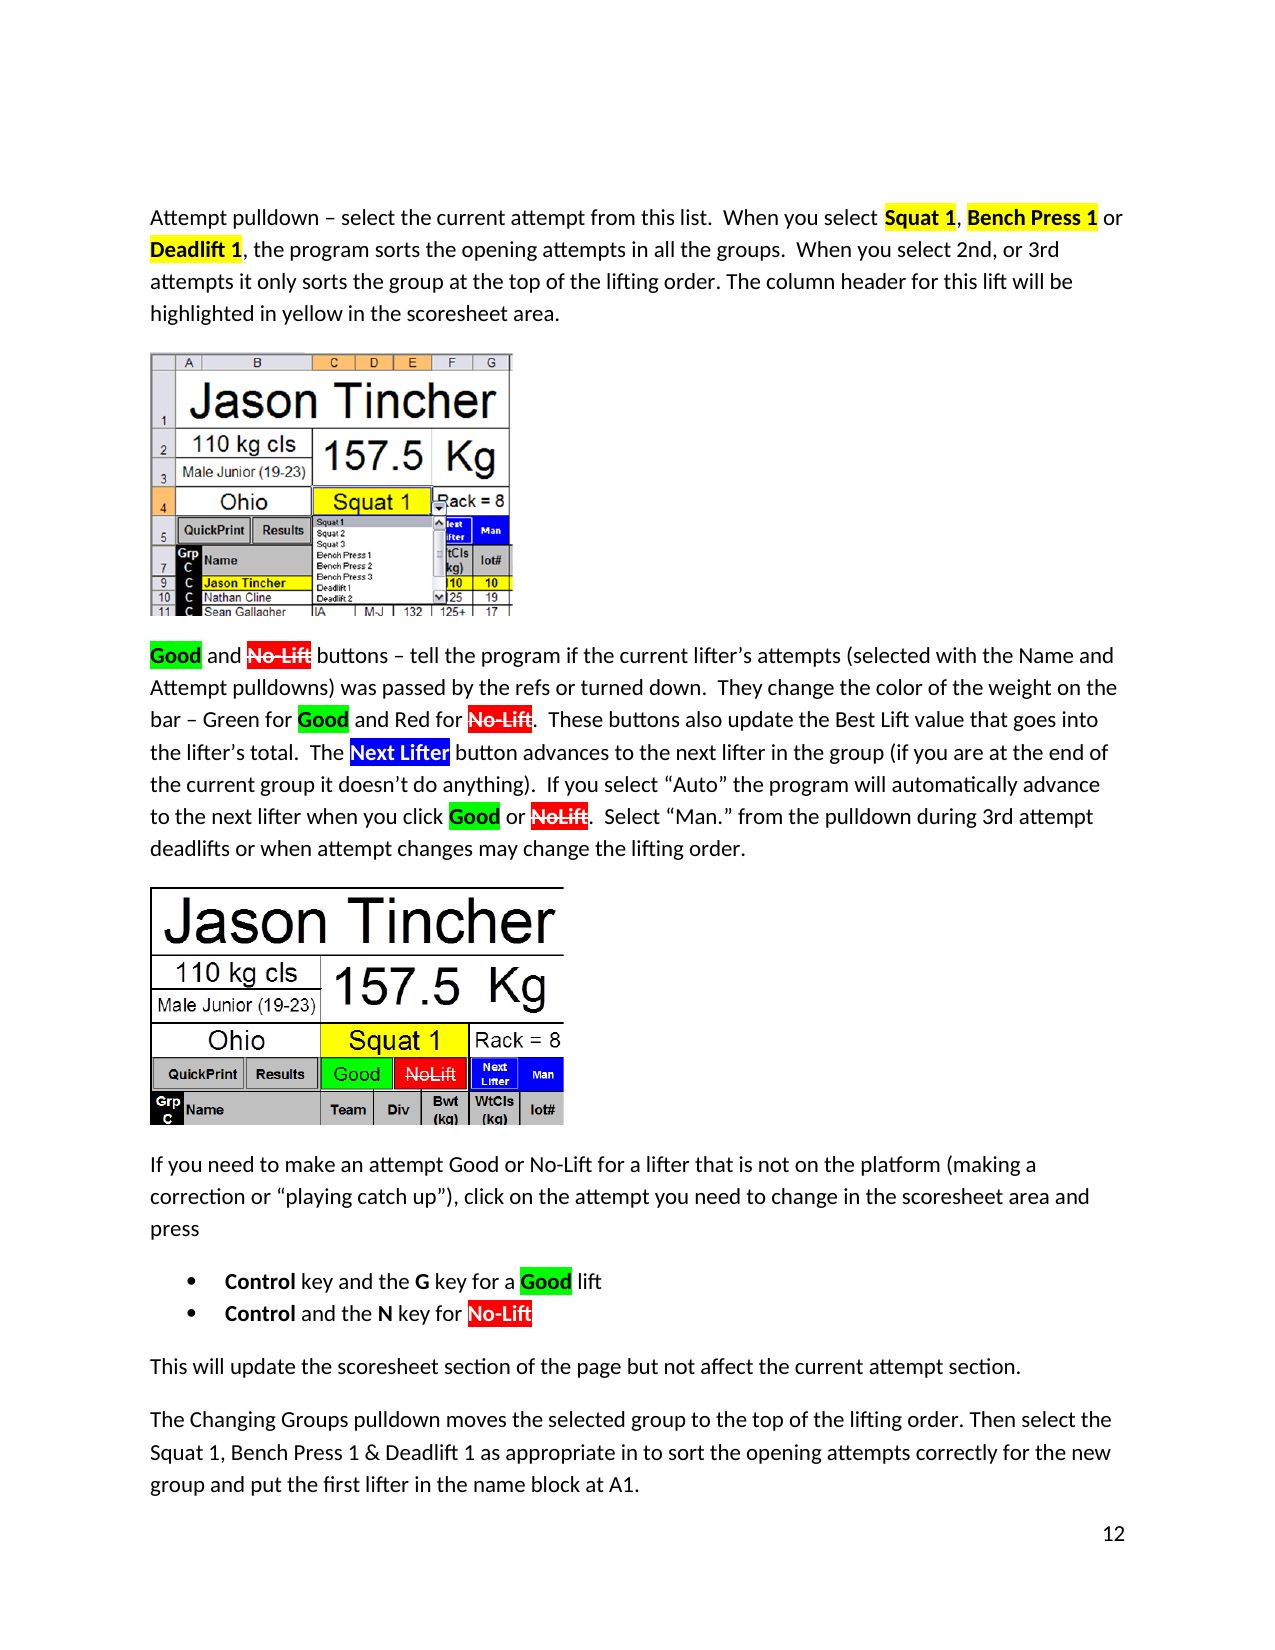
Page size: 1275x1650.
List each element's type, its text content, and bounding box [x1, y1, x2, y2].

picture [150, 352, 513, 616]
text Good and No-Lift buttons – tell the program if the current lifter’s attempts (selected with the Name and Attempt pulldowns) was passed by the refs or turned down. They change the color of the weight on the bar – Green for Good and Red for No-Lift. These buttons also update the Best Lift value that goes into the lifter’s total. The Next Lifter button advances to the next lifter in the group (if you are at the end of the current group it doesn’t do anything). If you select “Auto” the program will automatically advance to the next lifter when you click Good or NoLift. Select “Man.” from the pulldown during 3rd attempt deadlifts or when attempt changes may change the lifting order. [150, 641, 1125, 862]
text This will update the scoresheet section of the page but not affect the current attempt section. [150, 1352, 1125, 1381]
list Control key and the G key for a Good lift [187, 1267, 520, 1295]
list Control and the N key for No-Lift [187, 1299, 1125, 1327]
list Control key and the G key for a Good lift [572, 1267, 1125, 1295]
text The Changing Groups pulldown moves the selected group to the top of the lifting order. Then select the Squat 1, Bench Press 1 & Deadlift 1 as appropriate in to sort the opening attempts correctly for the new group and put the first lifter in the name block at A1. [150, 1406, 1125, 1498]
text If you need to make an attempt Good or No-Lift for a lifter that is not on the platform (making a correction or “playing catch up”), click on the attempt you need to change in the scoresheet area and press [150, 1150, 1125, 1242]
picture [150, 887, 564, 1125]
text Attempt pulldown – select the current attempt from this list. When you select Squat 1, Bench Press 1 or Deadlift 1, the program sorts the opening attempts in all the groups. When you select 2nd, or 3rd attempts it only sorts the group at the top of the lifting order. The column header for this lift will be highlighted in yellow in the scoresheet area. [150, 203, 1125, 328]
